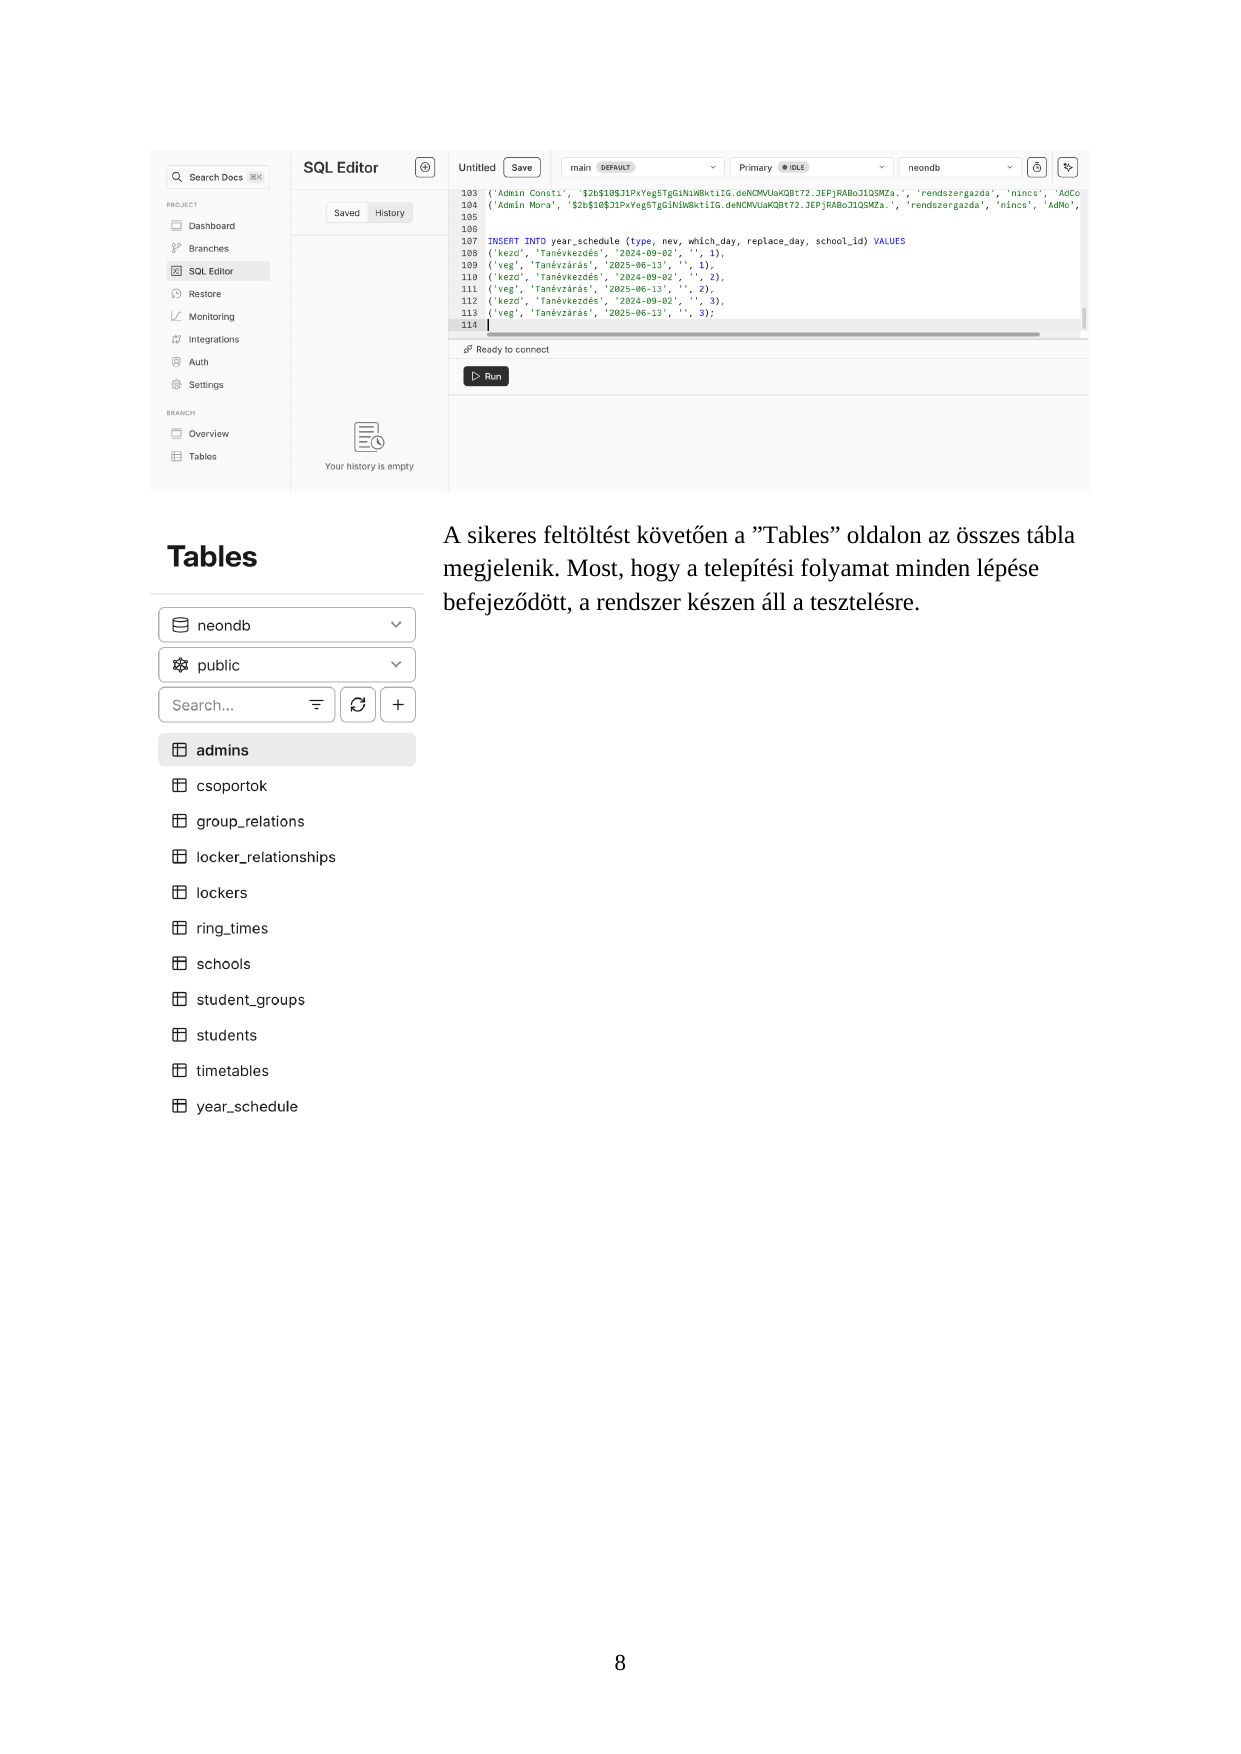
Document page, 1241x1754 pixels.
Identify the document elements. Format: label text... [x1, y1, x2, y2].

text A sikeres feltöltést követően a ”Tables” oldalon az összes tábla megjelenik. Most, hogy a telepítési folyamat minden lépése befejeződött, a rendszer készen áll a tesztelésre. [150, 521, 1090, 615]
picture [150, 150, 1091, 492]
picture [150, 525, 424, 1136]
